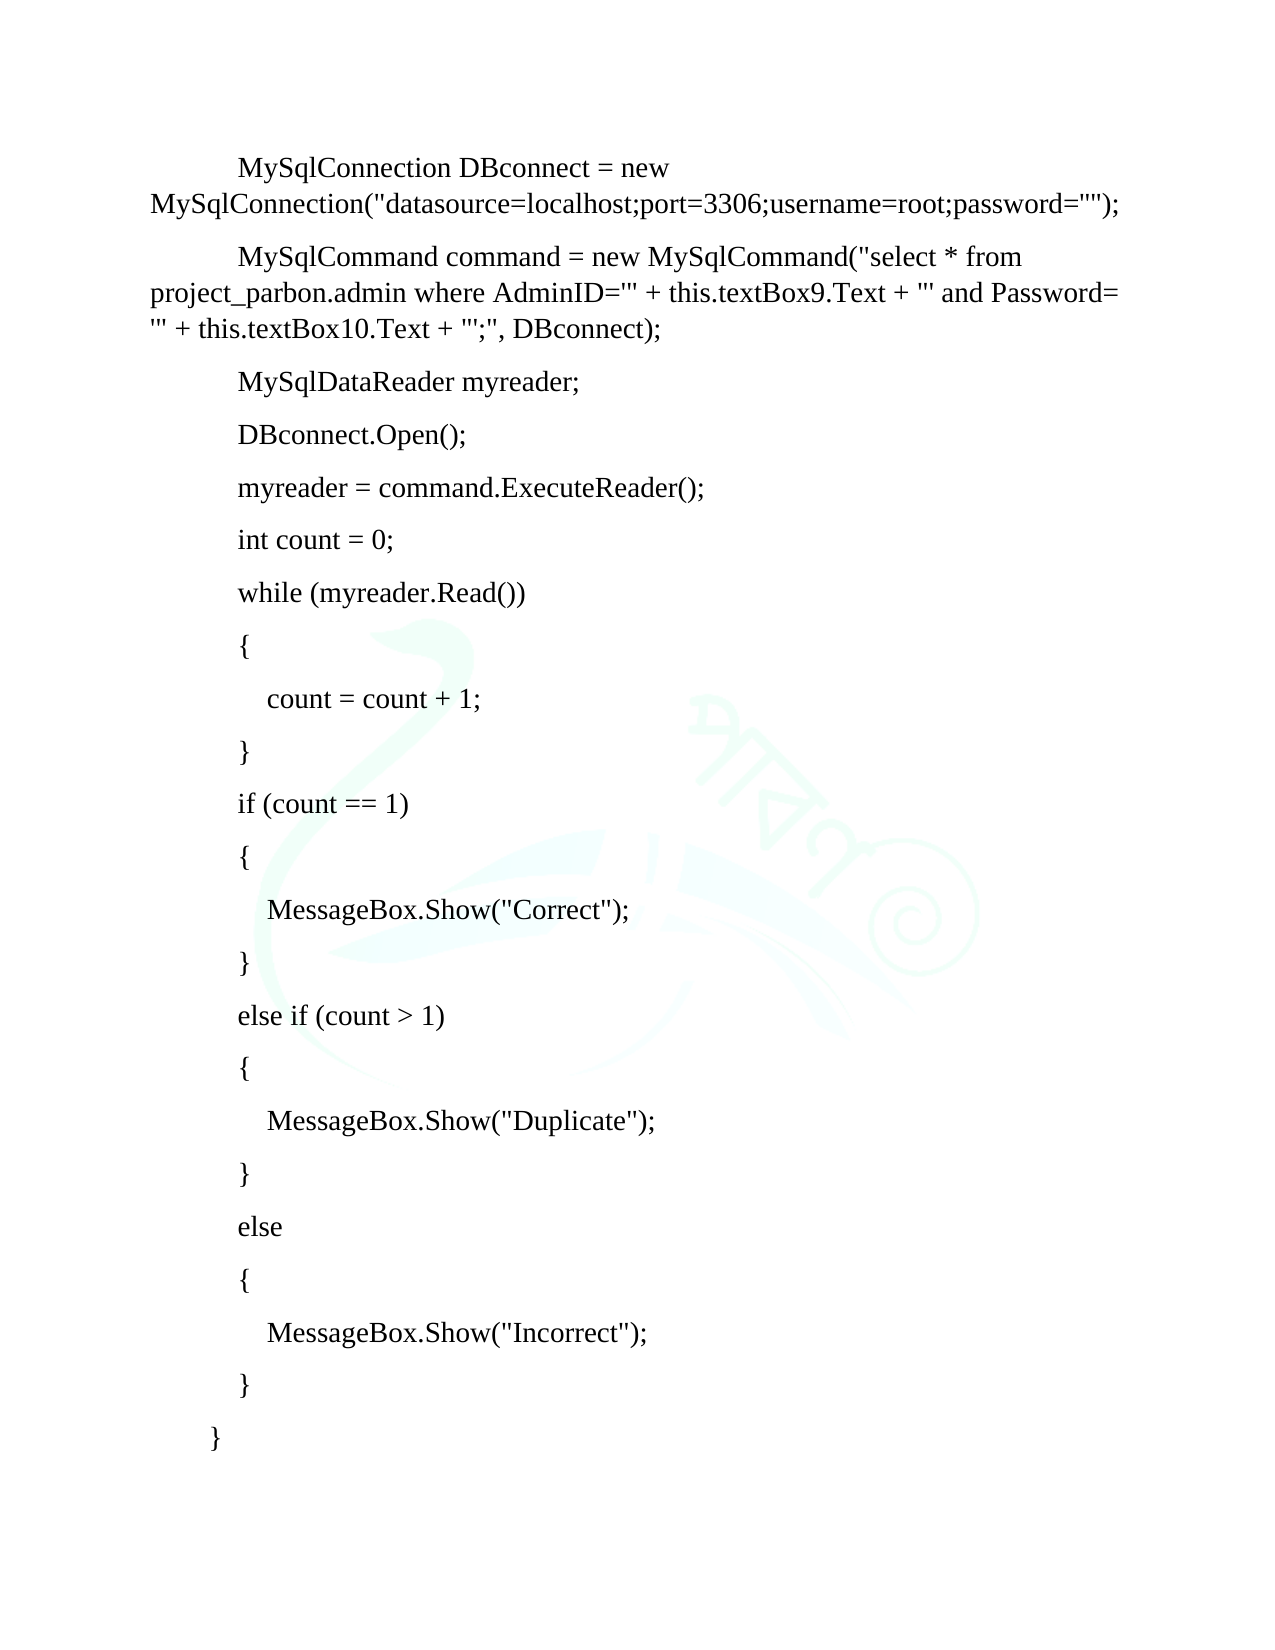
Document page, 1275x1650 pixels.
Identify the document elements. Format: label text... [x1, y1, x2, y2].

text MySqlCommand command = new MySqlCommand("select * from project_parbon.admin where AdminID='" + this.textBox9.Text + "' and Password= '" + this.textBox10.Text + "';", DBconnect); [150, 239, 1125, 345]
text { [150, 1051, 1125, 1084]
text } [150, 1156, 1125, 1190]
text int count = 0; [150, 522, 1125, 556]
text } [150, 734, 1125, 767]
text } [150, 1367, 1125, 1401]
text else [150, 1209, 1125, 1243]
text myreader = command.ExecuteReader(); [150, 470, 1125, 503]
text if (count == 1) [150, 787, 1125, 820]
text else if (count > 1) [150, 998, 1125, 1031]
text MessageBox.Show("Duplicate"); [150, 1103, 1125, 1137]
text while (myreader.Read()) [150, 575, 1125, 609]
text { [150, 1262, 1125, 1295]
text } [150, 1420, 1125, 1454]
text count = count + 1; [150, 681, 1125, 714]
text MessageBox.Show("Incorrect"); [150, 1315, 1125, 1348]
text DBconnect.Open(); [150, 417, 1125, 450]
text MySqlConnection DBconnect = new MySqlConnection("datasource=localhost;port=3306;username=root;password=''"); [150, 150, 1125, 220]
text { [150, 839, 1125, 873]
text } [150, 945, 1125, 978]
text { [150, 628, 1125, 662]
text MySqlDataReader myreader; [150, 364, 1125, 398]
text MessageBox.Show("Correct"); [150, 892, 1125, 926]
